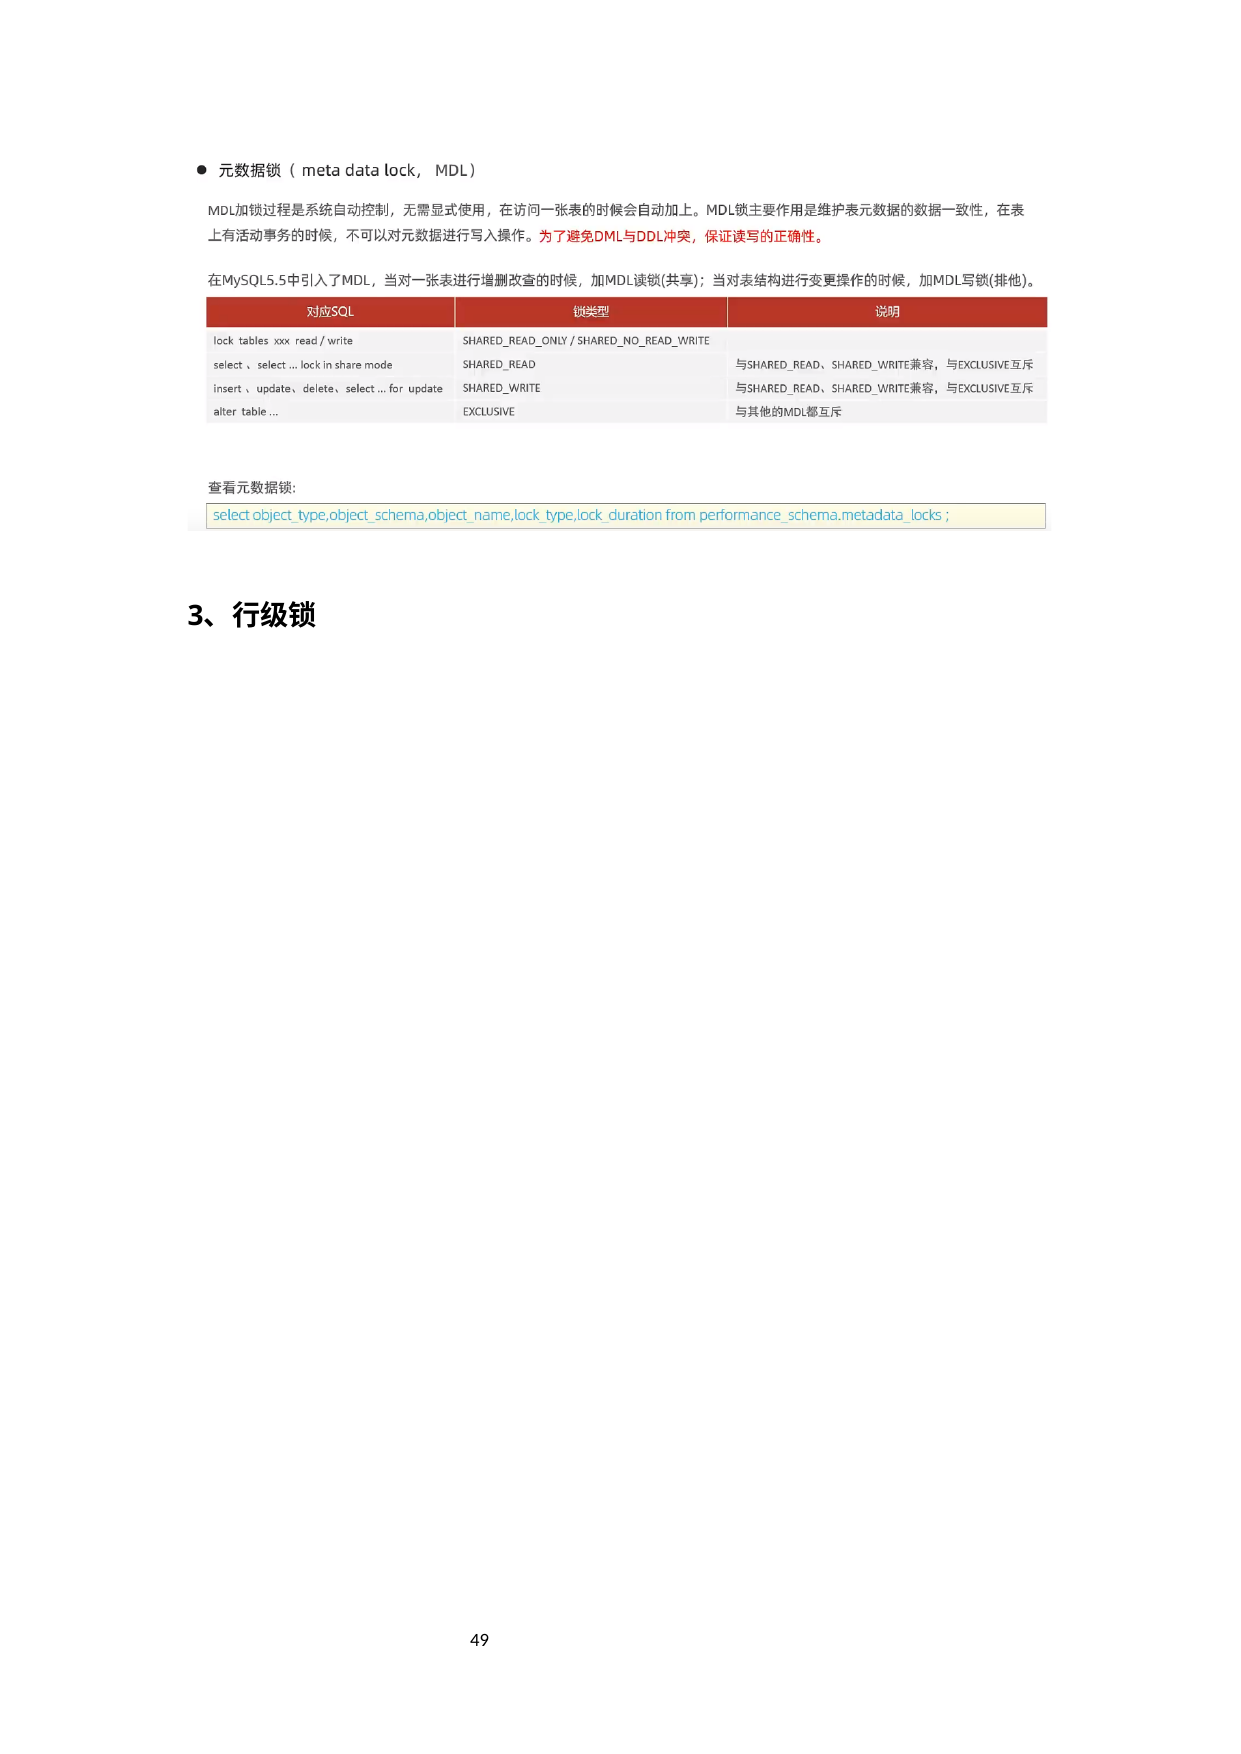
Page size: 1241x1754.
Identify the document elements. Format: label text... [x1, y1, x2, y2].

picture [187, 162, 1052, 531]
subtitle 行级锁 [187, 581, 1053, 646]
